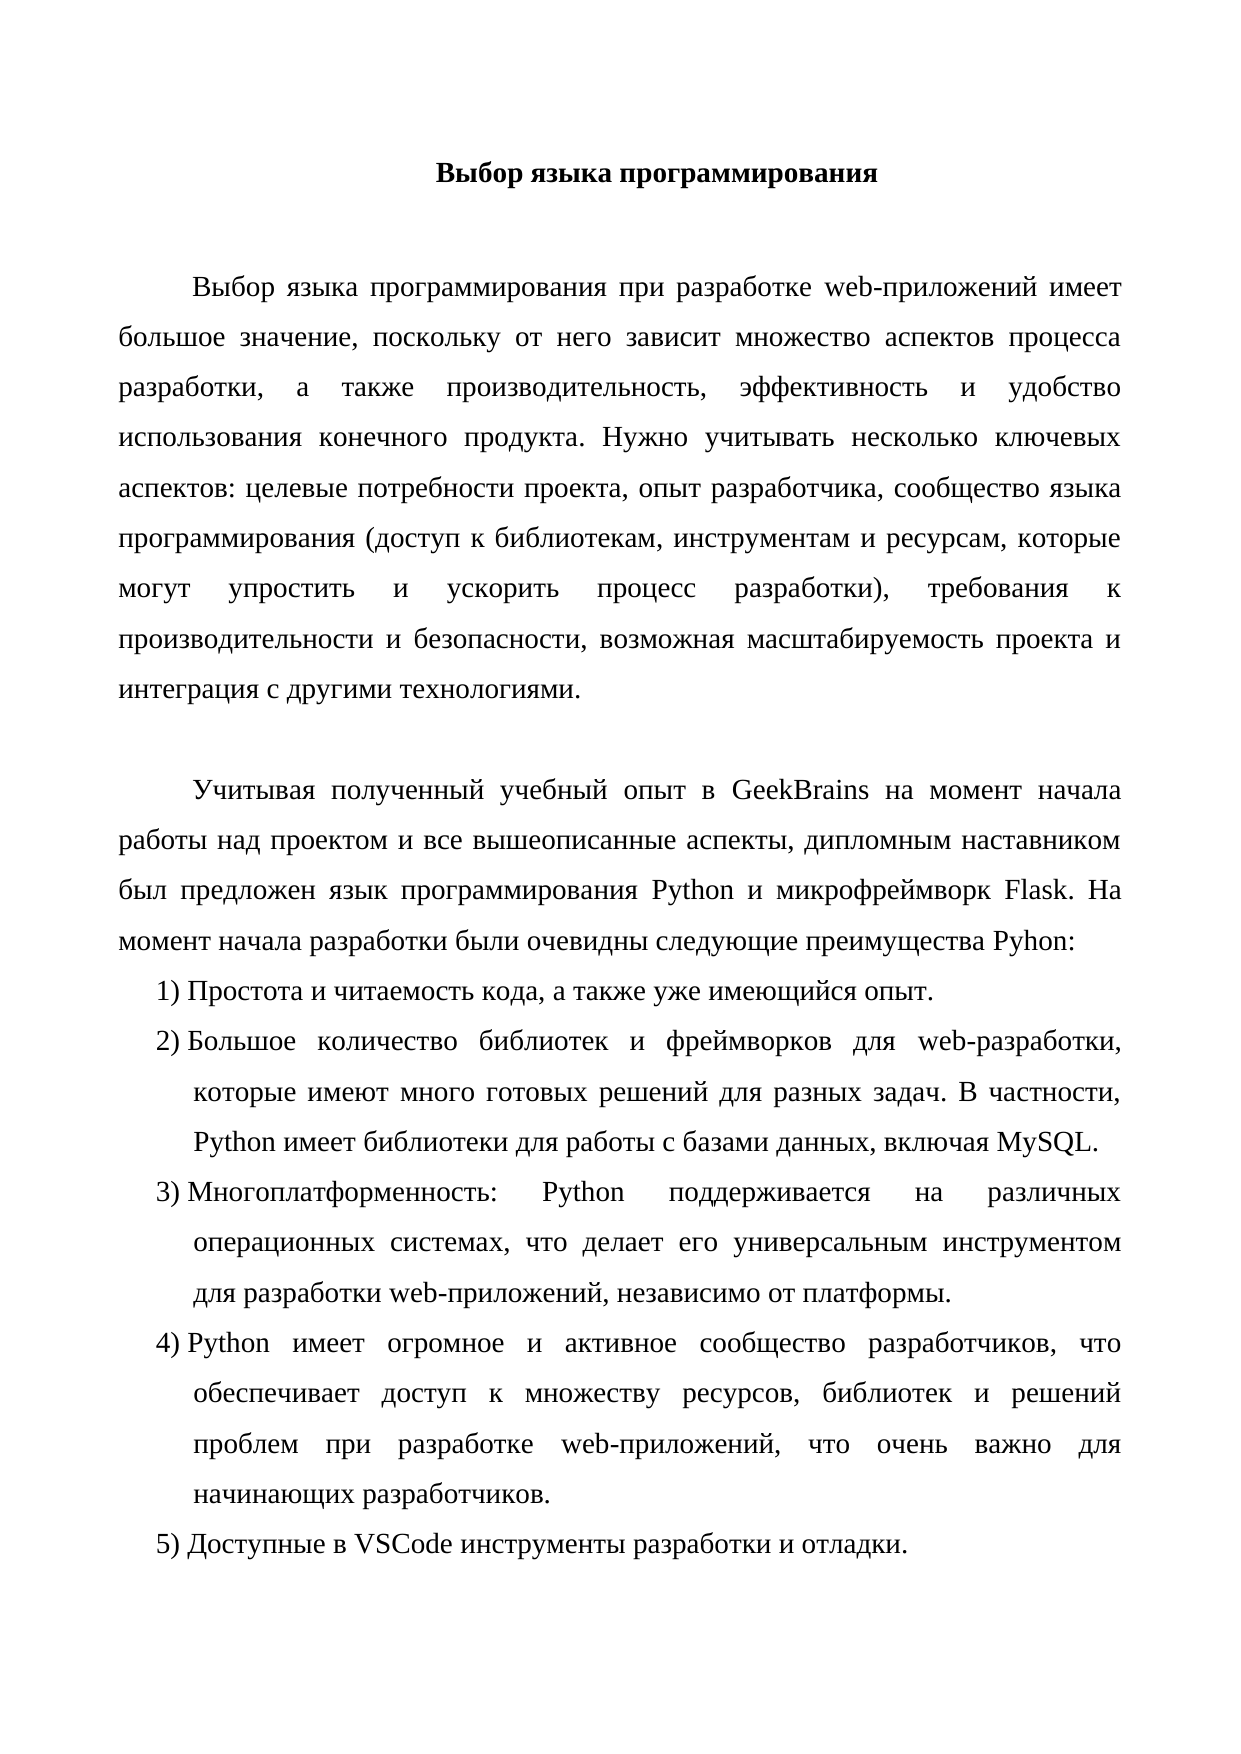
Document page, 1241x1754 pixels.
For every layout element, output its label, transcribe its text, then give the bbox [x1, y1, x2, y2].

list Python имеет огромное и активное сообщество разработчиков, что обеспечивает доступ к множеству ресурсов, библиотек и решений проблем при разработке web-приложений, что очень важно для начинающих разработчиков. [156, 1325, 1122, 1510]
list Доступные в VSCode инструменты разработки и отладки. [156, 1526, 1122, 1560]
list Простота и читаемость кода, а также уже имеющийся опыт. [156, 973, 1122, 1007]
list Многоплатформенность: Python поддерживается на различных операционных системах, что делает его универсальным инструментом для разработки web-приложений, независимо от платформы. [156, 1174, 1122, 1308]
text Учитывая полученный учебный опыт в GeekBrains на момент начала работы над проектом и все вышеописанные аспекты, дипломным наставником был предложен язык программирования Python и микрофреймворк Flask. На момент начала разработки были очевидны следующие преимущества Pyhon: [118, 772, 1122, 956]
subtitle Выбор языка программирования [118, 156, 1122, 189]
list Большое количество библиотек и фреймворков для web-разработки, которые имеют много готовых решений для разных задач. В частности, Python имеет библиотеки для работы с базами данных, включая MySQL. [156, 1023, 1122, 1157]
text Выбор языка программирования при разработке web-приложений имеет большое значение, поскольку от него зависит множество аспектов процесса разработки, а также производительность, эффективность и удобство использования конечного продукта. Нужно учитывать несколько ключевых аспектов: целевые потребности проекта, опыт разработчика, сообщество языка программирования (доступ к библиотекам, инструментам и ресурсам, которые могут упростить и ускорить процесс разработки), требования к производительности и безопасности, возможная масштабируемость проекта и интеграция с другими технологиями. [118, 269, 1122, 705]
